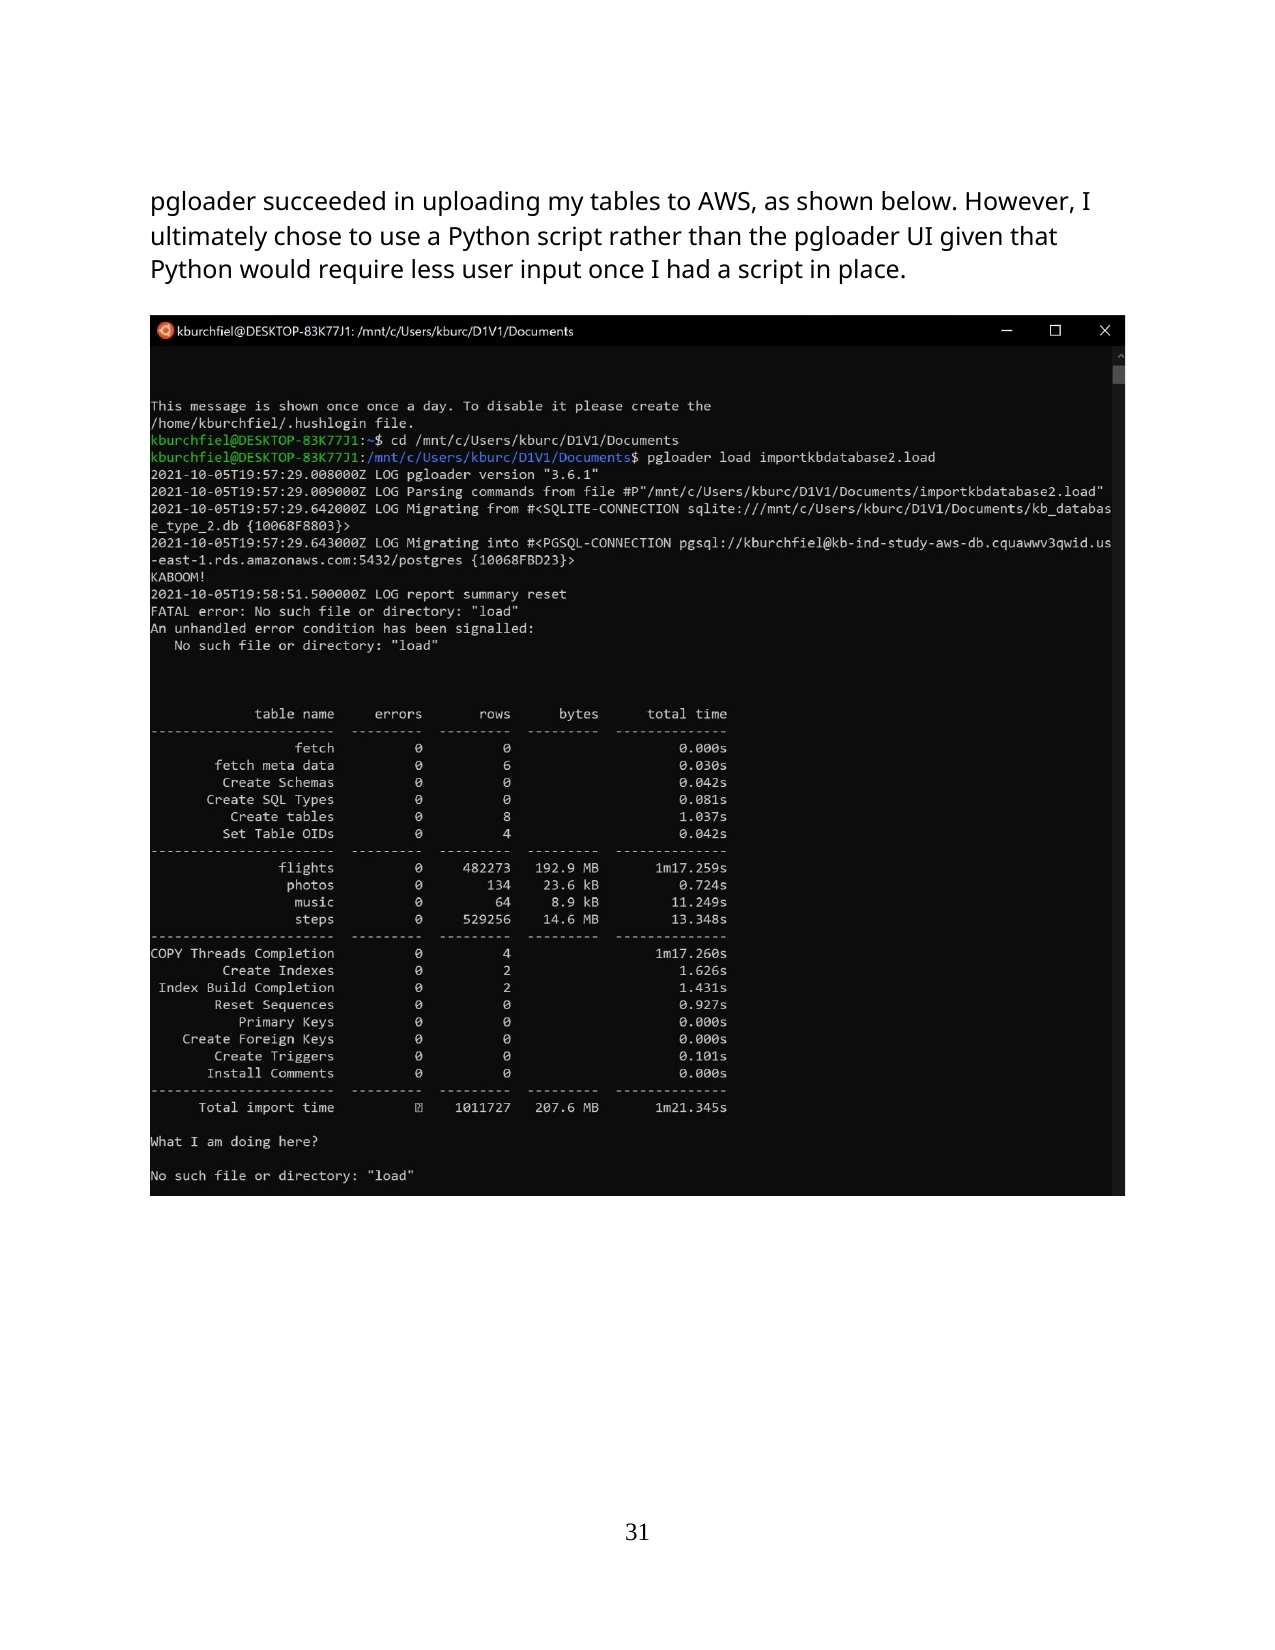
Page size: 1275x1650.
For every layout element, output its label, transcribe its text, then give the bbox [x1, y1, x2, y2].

text pgloader succeeded in uploading my tables to AWS, as shown below. However, I ultimately chose to use a Python script rather than the pgloader UI given that Python would require less user input once I had a script in place. [150, 184, 1125, 286]
picture [150, 315, 1125, 1196]
